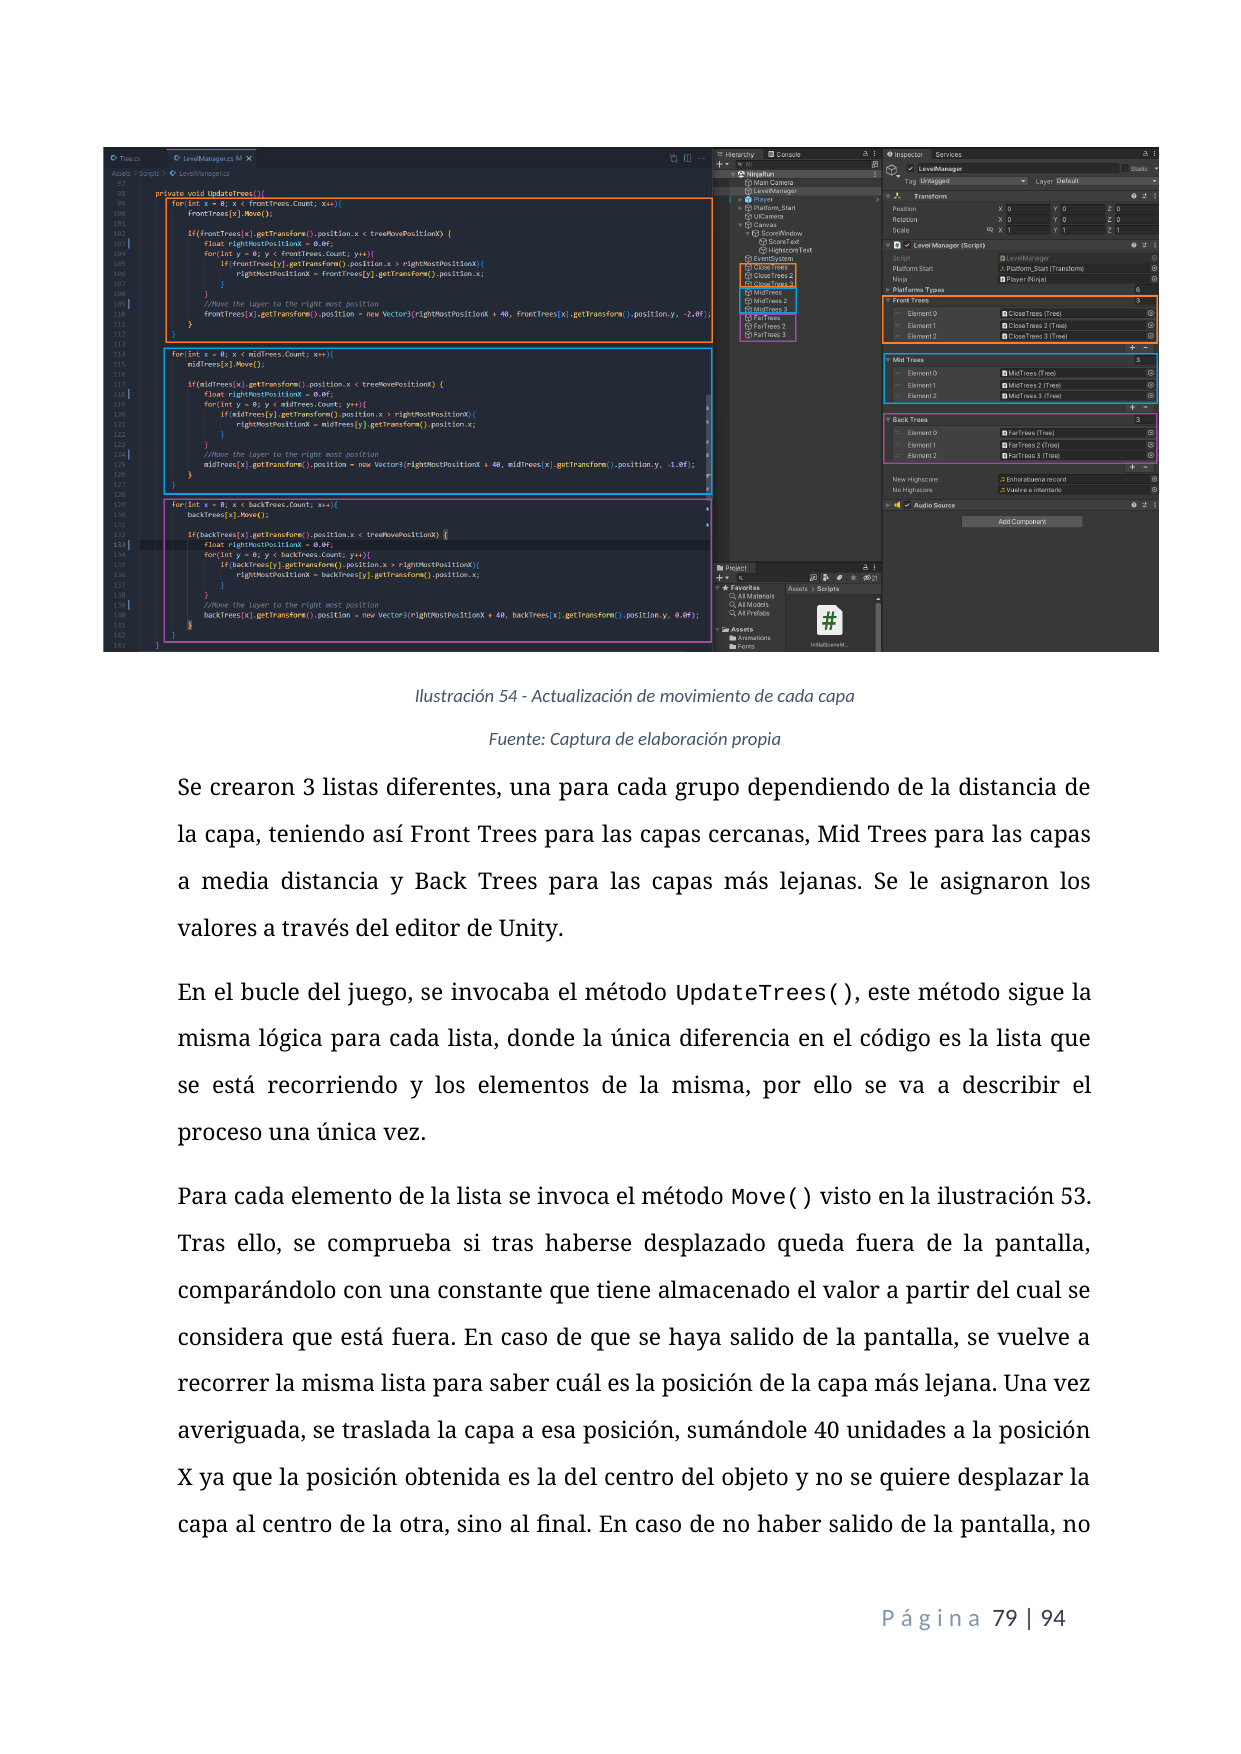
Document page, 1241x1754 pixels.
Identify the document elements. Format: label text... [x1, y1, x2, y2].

picture [103, 147, 1159, 652]
text En el bucle del juego, se invocaba el método UpdateTrees(), este método sigue la misma lógica para cada lista, donde la única diferencia en el código es la lista que se está recorriendo y los elementos de la misma, por ello se va a describir el proceso una única vez. [177, 975, 1092, 1147]
text Se crearon 3 listas diferentes, una para cada grupo dependiendo de la distancia de la capa, teniendo así Front Trees para las capas cercanas, Mid Trees para las capas a media distancia y Back Trees para las capas más lejanas. Se le asignaron los valores a través del editor de Unity. [177, 771, 1092, 943]
text Fuente: Captura de elaboración propia [177, 727, 1092, 750]
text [177, 1180, 1092, 1539]
picture [886, 355, 1156, 402]
